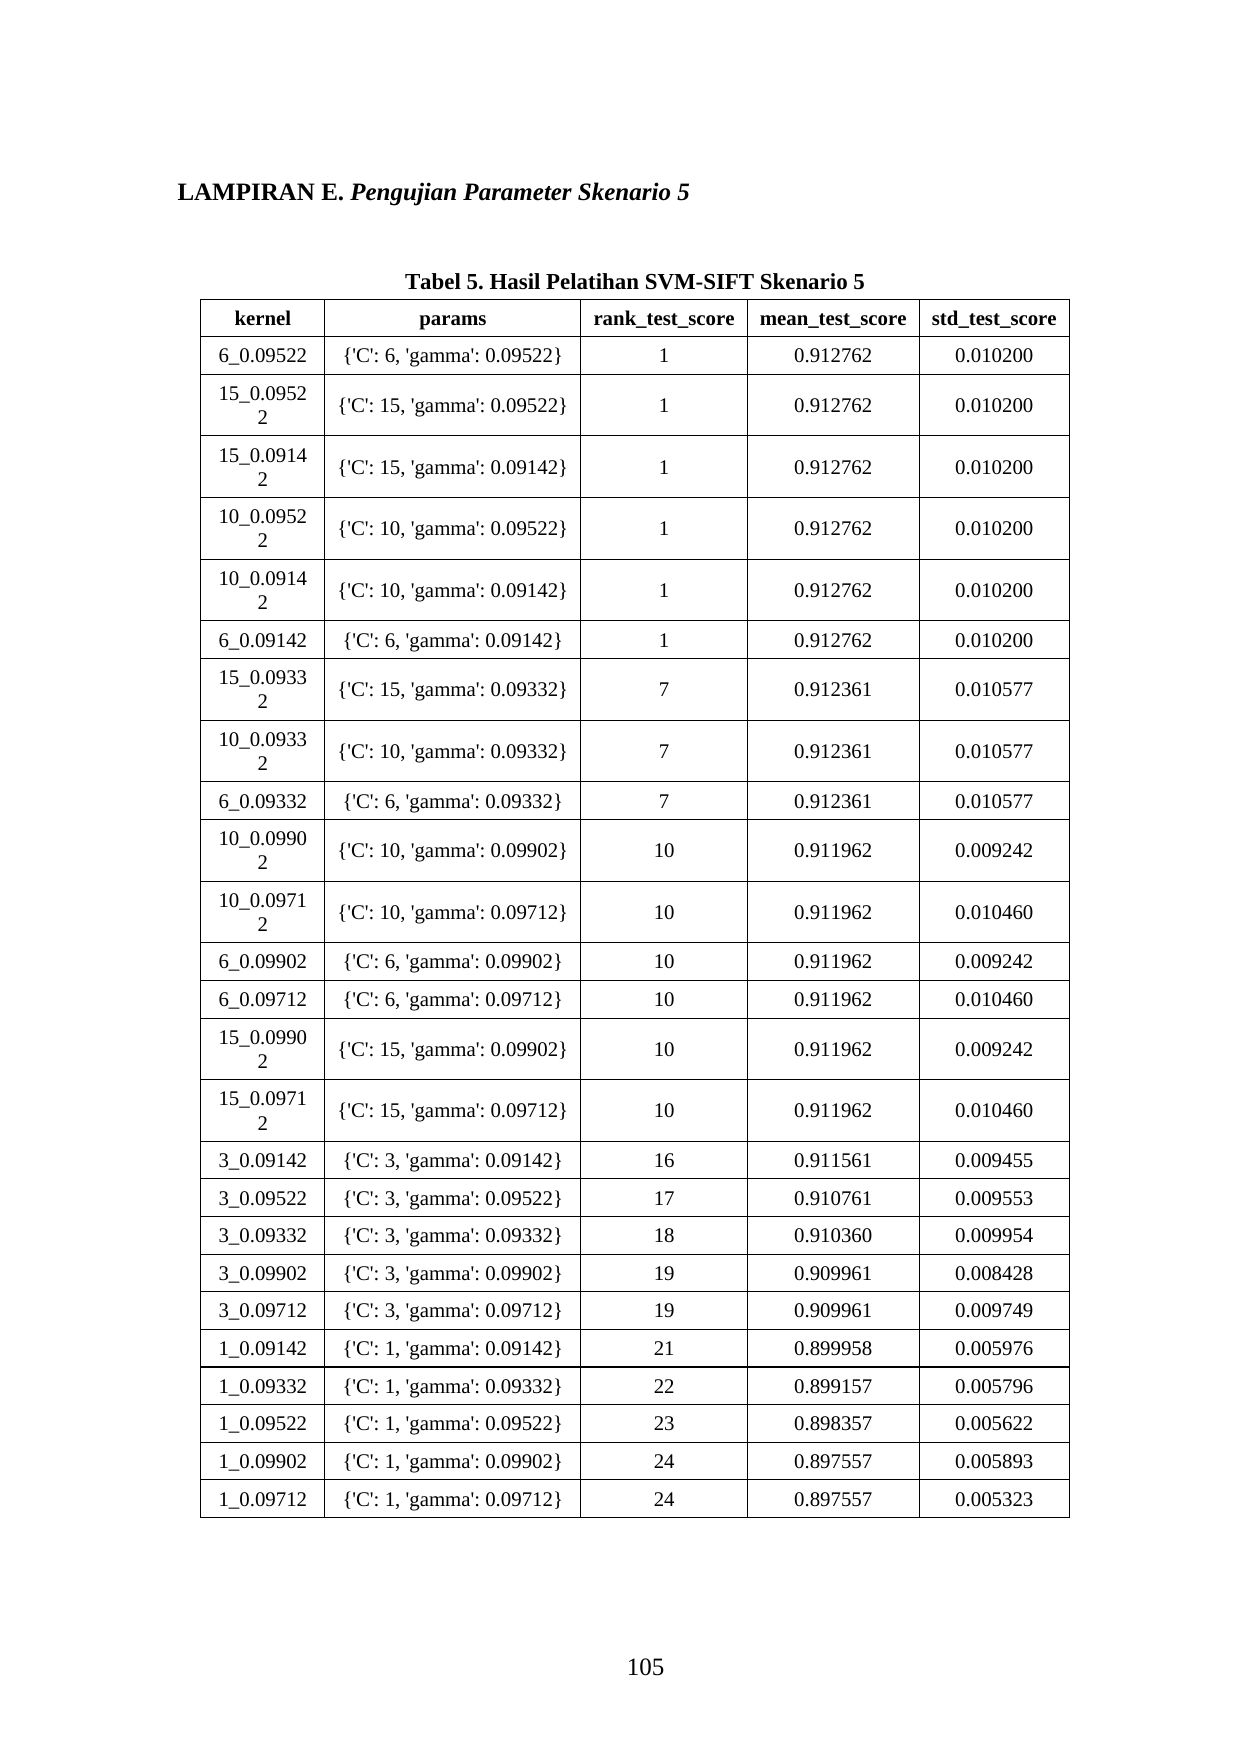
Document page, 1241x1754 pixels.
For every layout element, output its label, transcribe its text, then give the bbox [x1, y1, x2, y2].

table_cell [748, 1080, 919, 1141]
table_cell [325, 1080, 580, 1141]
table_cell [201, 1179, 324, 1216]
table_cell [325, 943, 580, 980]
text LAMPIRAN E. Pengujian Parameter Skenario 5 [177, 177, 1092, 206]
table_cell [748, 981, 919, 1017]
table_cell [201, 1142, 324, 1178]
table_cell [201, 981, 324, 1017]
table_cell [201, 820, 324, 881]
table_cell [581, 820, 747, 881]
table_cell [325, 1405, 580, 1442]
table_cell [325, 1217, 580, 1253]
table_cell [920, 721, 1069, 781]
text Tabel 5. Hasil Pelatihan SVM-SIFT Skenario 5 [177, 268, 1092, 294]
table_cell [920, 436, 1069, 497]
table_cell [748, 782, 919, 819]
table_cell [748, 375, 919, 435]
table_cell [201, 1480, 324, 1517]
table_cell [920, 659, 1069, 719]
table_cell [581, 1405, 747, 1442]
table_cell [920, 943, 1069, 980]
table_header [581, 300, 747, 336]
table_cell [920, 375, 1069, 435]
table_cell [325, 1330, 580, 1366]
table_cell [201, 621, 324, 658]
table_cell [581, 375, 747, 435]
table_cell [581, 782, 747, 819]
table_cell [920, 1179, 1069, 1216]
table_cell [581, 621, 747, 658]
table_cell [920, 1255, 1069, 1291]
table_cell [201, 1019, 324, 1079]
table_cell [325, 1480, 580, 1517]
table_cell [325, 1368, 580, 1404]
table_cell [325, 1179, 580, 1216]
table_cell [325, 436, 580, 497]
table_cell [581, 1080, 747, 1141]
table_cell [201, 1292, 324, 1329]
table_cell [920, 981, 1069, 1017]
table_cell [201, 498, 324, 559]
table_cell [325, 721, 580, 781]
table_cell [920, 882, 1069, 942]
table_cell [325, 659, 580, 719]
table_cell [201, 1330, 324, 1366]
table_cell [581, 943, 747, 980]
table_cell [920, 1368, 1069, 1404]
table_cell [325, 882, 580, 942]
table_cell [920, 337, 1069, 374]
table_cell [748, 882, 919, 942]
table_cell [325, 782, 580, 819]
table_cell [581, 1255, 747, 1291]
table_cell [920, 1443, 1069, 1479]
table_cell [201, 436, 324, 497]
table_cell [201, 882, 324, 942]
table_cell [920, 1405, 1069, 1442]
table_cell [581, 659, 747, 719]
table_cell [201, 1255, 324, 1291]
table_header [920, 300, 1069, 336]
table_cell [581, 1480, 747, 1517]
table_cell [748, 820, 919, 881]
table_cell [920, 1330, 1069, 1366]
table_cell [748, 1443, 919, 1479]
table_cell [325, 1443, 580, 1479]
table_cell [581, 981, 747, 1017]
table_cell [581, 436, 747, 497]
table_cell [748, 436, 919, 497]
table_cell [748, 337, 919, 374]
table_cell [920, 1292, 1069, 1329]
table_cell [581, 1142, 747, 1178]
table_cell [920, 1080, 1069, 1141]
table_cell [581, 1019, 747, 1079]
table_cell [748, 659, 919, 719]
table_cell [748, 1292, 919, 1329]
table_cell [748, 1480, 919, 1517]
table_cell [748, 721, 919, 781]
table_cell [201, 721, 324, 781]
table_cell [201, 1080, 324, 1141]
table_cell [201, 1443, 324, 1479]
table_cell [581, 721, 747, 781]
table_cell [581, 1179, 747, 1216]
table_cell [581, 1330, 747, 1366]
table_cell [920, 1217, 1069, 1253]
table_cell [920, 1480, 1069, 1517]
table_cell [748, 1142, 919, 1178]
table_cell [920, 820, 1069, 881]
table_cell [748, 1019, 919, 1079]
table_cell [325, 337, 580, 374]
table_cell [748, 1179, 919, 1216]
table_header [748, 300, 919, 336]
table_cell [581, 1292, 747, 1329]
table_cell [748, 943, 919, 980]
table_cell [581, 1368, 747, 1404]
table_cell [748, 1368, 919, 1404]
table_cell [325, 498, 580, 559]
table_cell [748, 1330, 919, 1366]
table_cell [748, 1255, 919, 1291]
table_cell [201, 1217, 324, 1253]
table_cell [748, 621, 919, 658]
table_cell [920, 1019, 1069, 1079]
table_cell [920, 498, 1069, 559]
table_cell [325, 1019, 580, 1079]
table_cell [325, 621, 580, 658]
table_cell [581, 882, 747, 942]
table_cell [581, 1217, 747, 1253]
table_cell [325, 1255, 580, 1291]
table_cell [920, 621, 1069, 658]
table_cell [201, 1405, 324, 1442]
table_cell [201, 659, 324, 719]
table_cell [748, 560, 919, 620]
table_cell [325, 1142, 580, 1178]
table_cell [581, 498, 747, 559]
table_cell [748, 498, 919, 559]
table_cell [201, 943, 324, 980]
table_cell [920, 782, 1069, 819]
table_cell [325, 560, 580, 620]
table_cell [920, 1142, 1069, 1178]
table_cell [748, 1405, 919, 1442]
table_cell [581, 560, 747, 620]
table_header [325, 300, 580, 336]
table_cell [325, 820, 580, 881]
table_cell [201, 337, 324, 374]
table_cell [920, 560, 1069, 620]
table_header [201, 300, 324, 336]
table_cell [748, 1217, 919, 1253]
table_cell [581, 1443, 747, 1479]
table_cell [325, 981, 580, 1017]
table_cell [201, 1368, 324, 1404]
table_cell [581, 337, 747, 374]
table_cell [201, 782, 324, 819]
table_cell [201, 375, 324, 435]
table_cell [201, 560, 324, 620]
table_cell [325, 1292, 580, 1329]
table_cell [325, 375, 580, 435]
